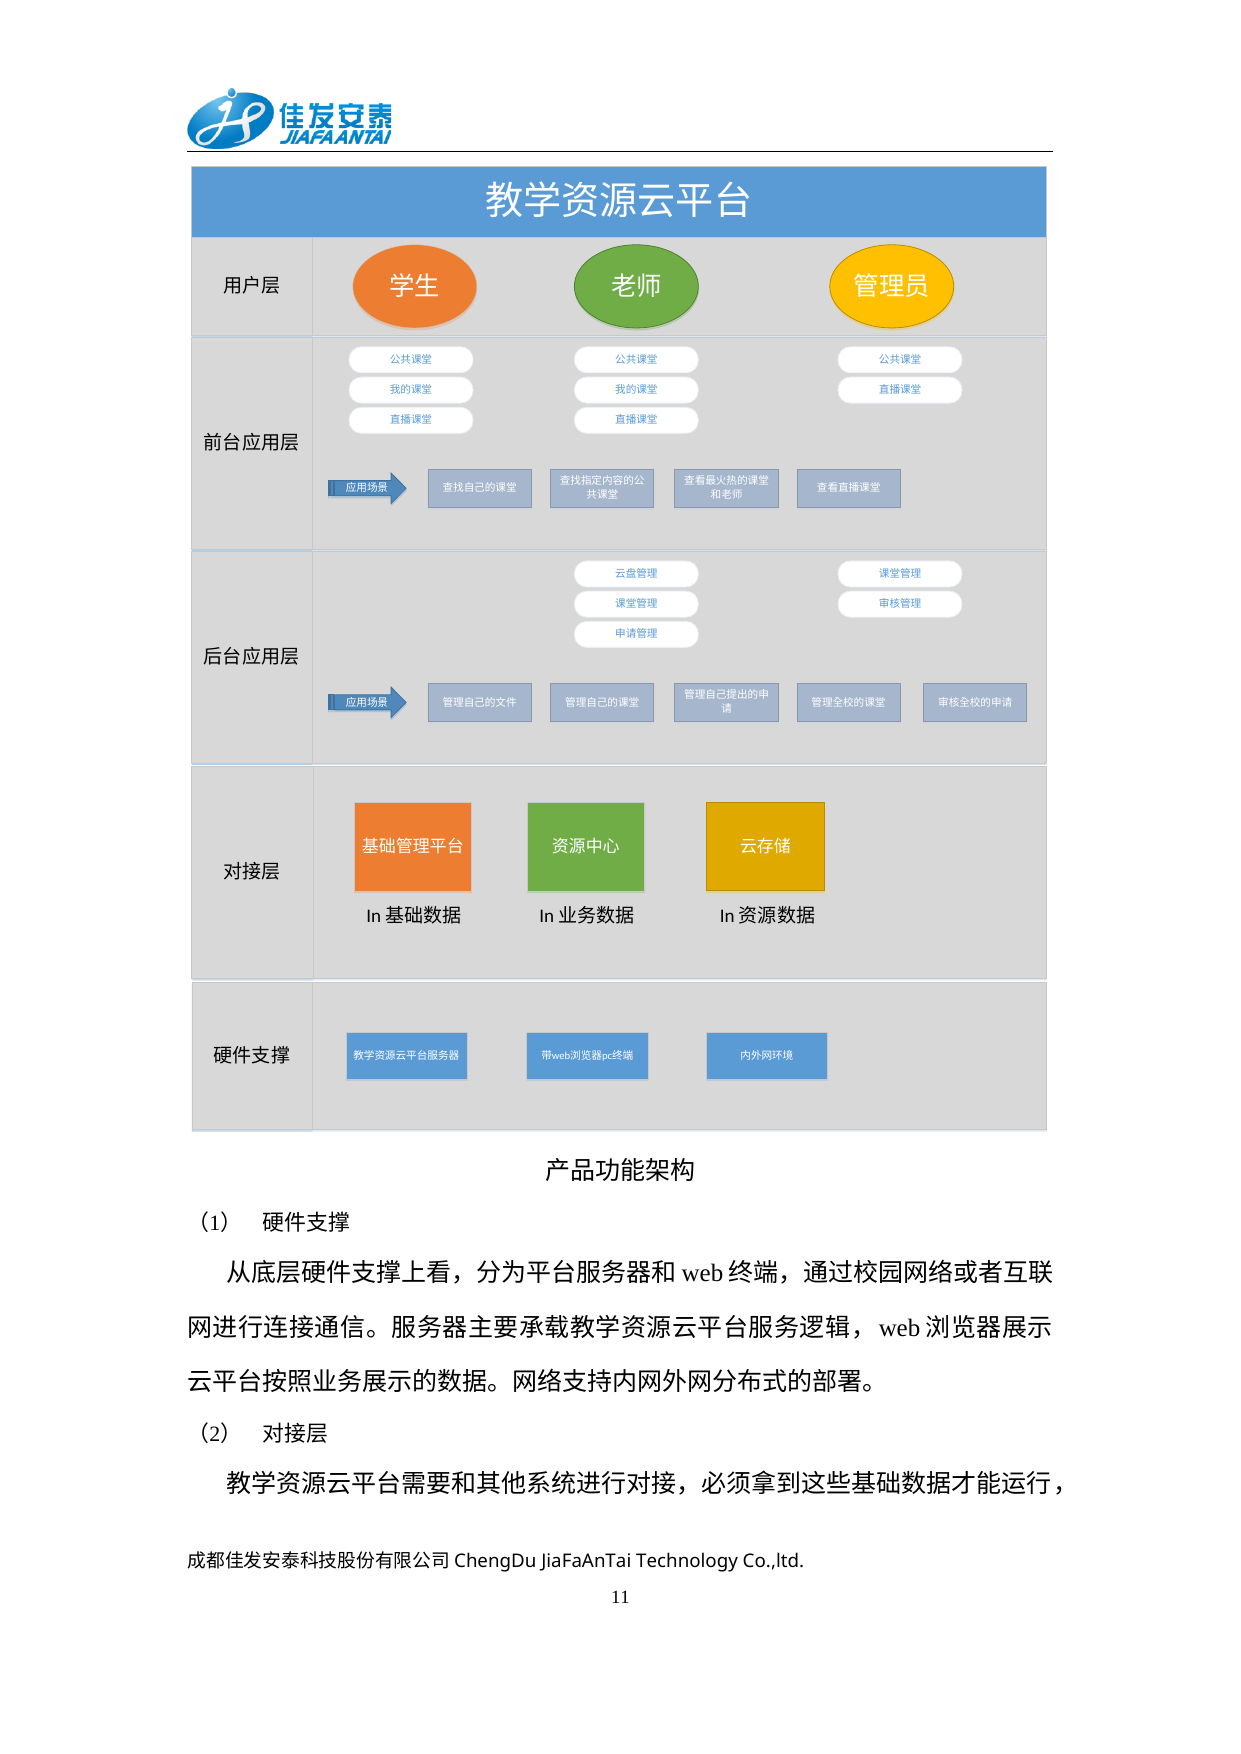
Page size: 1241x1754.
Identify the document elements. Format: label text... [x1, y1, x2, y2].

list 对接层 [187, 1416, 1053, 1447]
text 教学资源云平台需要和其他系统进行对接，必须拿到这些基础数据才能运行，需要拿到相应的业务关系和资源数据，才能展现内容。 [187, 1463, 1053, 1499]
text 产品功能架构 [187, 1151, 1053, 1187]
text 从底层硬件支撑上看，分为平台服务器和web终端，通过校园网络或者互联网进行连接通信。服务器主要承载教学资源云平台服务逻辑，web浏览器展示云平台按照业务展示的数据。网络支持内网外网分布式的部署。 [187, 1253, 1053, 1398]
list 硬件支撑 [187, 1205, 1053, 1237]
picture [187, 88, 392, 149]
